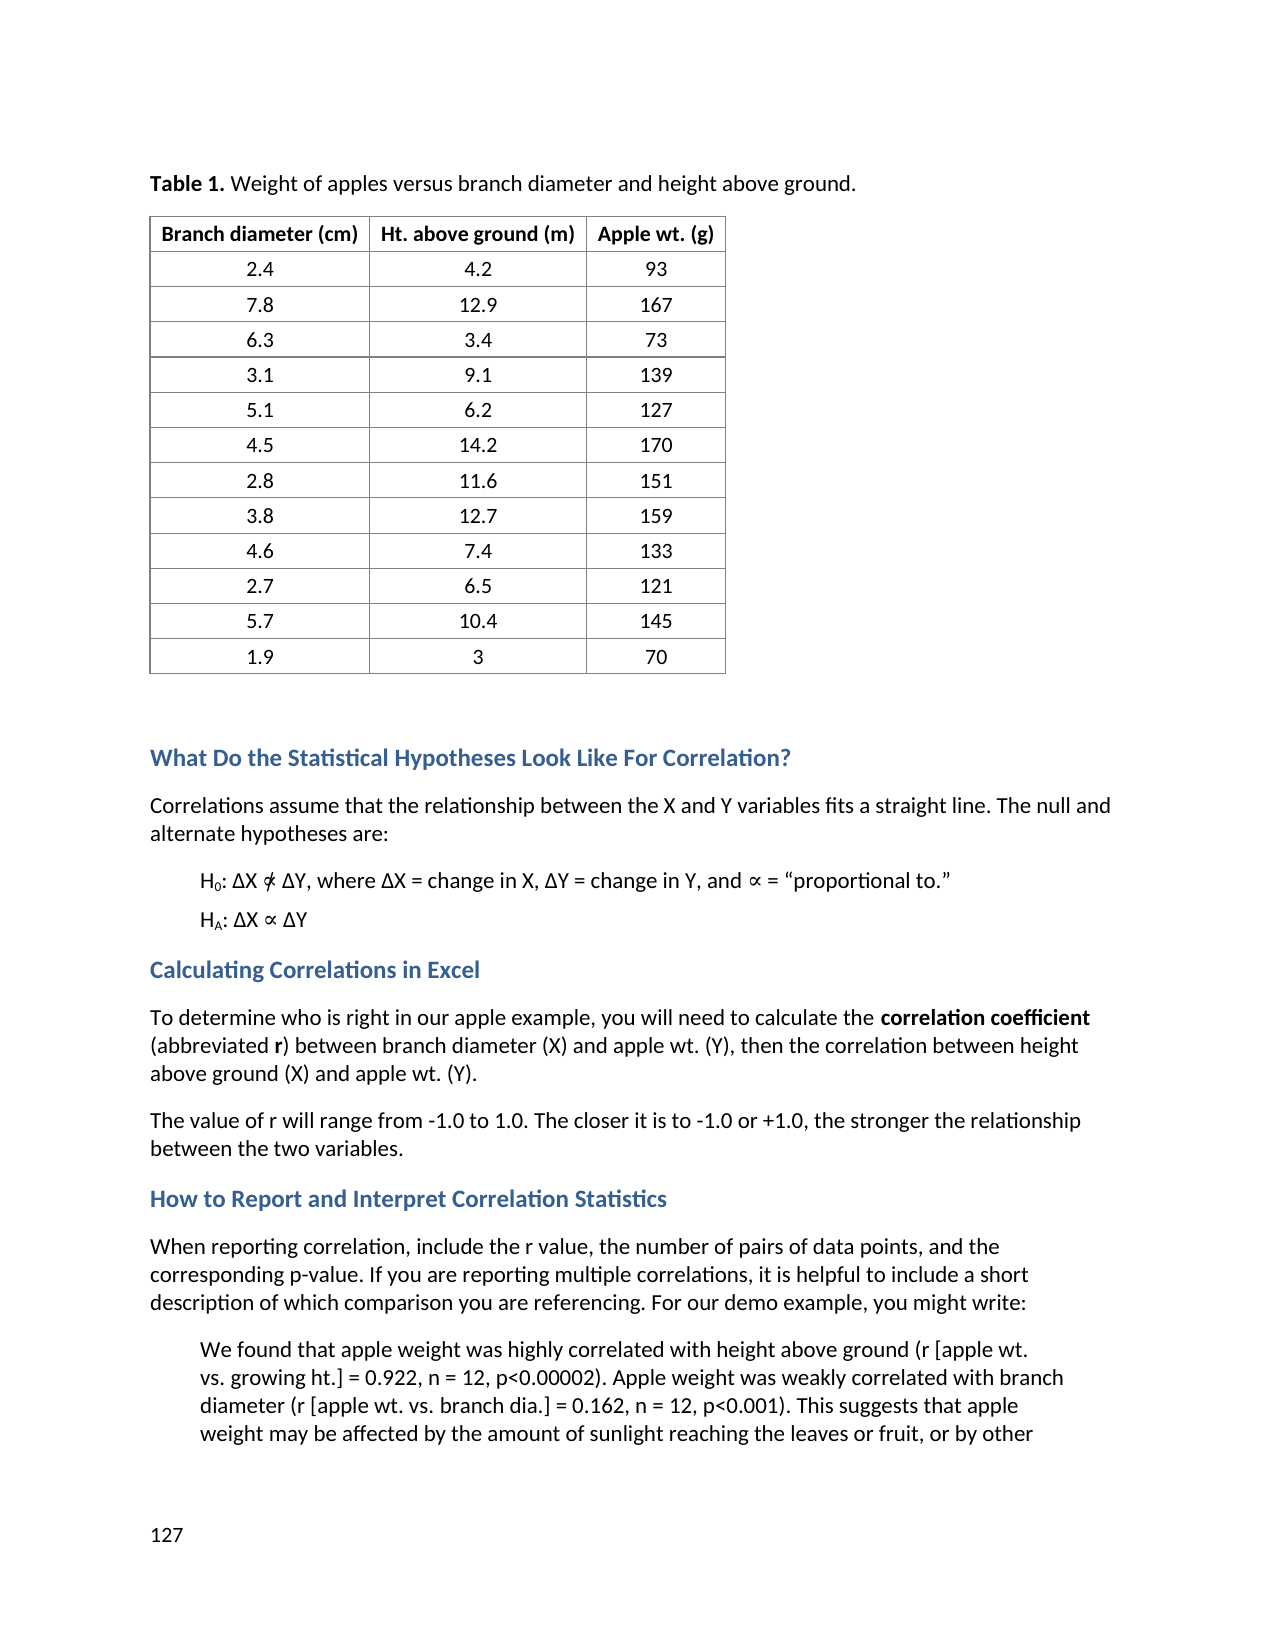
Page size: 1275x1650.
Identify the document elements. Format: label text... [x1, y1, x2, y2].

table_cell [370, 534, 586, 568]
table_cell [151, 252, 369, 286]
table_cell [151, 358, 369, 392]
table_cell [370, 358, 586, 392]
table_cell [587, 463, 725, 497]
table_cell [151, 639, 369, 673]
text HA: ΔX ∝ ΔY [200, 905, 1075, 933]
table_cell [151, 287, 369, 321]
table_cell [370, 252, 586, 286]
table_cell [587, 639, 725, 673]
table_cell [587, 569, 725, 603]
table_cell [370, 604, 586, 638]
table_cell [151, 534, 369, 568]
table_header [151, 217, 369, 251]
text Correlations assume that the relationship between the X and Y variables fits a straight line. The null and alternate hypotheses are: [150, 791, 1125, 847]
text Table 1. Weight of apples versus branch diameter and height above ground. [150, 169, 1125, 197]
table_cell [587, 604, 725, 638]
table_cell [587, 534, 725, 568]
subtitle Calculating Correlations in Excel [150, 954, 1125, 984]
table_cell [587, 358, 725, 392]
text H0: ΔX ∝̸ ΔY, where ΔX = change in X, ΔY = change in Y, and ∝ = “proportional to.” [200, 866, 1075, 894]
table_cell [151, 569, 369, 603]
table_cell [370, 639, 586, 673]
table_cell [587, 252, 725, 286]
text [200, 1335, 1075, 1447]
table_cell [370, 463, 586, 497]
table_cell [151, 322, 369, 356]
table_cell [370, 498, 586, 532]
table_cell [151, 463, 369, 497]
text To determine who is right in our apple example, you will need to calculate the correlation coefficient (abbreviated r) between branch diameter (X) and apple wt. (Y), then the correlation between height above ground (X) and apple wt. (Y). [150, 1003, 1125, 1087]
text When reporting correlation, include the r value, the number of pairs of data points, and the corresponding p-value. If you are reporting multiple correlations, it is helpful to include a short description of which comparison you are referencing. For our demo example, you might write: [150, 1232, 1125, 1316]
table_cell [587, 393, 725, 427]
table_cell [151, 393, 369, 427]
text The value of r will range from -1.0 to 1.0. The closer it is to -1.0 or +1.0, the stronger the relationship between the two variables. [150, 1106, 1125, 1162]
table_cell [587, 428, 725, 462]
subtitle How to Report and Interpret Correlation Statistics [150, 1183, 1125, 1213]
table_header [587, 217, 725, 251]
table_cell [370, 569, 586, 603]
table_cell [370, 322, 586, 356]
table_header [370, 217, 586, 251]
subtitle What Do the Statistical Hypotheses Look Like For Correlation? [150, 742, 1125, 772]
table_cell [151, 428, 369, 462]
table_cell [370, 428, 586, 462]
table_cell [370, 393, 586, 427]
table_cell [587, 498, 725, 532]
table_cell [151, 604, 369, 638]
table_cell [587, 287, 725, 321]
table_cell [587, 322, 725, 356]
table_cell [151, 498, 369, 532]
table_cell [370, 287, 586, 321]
